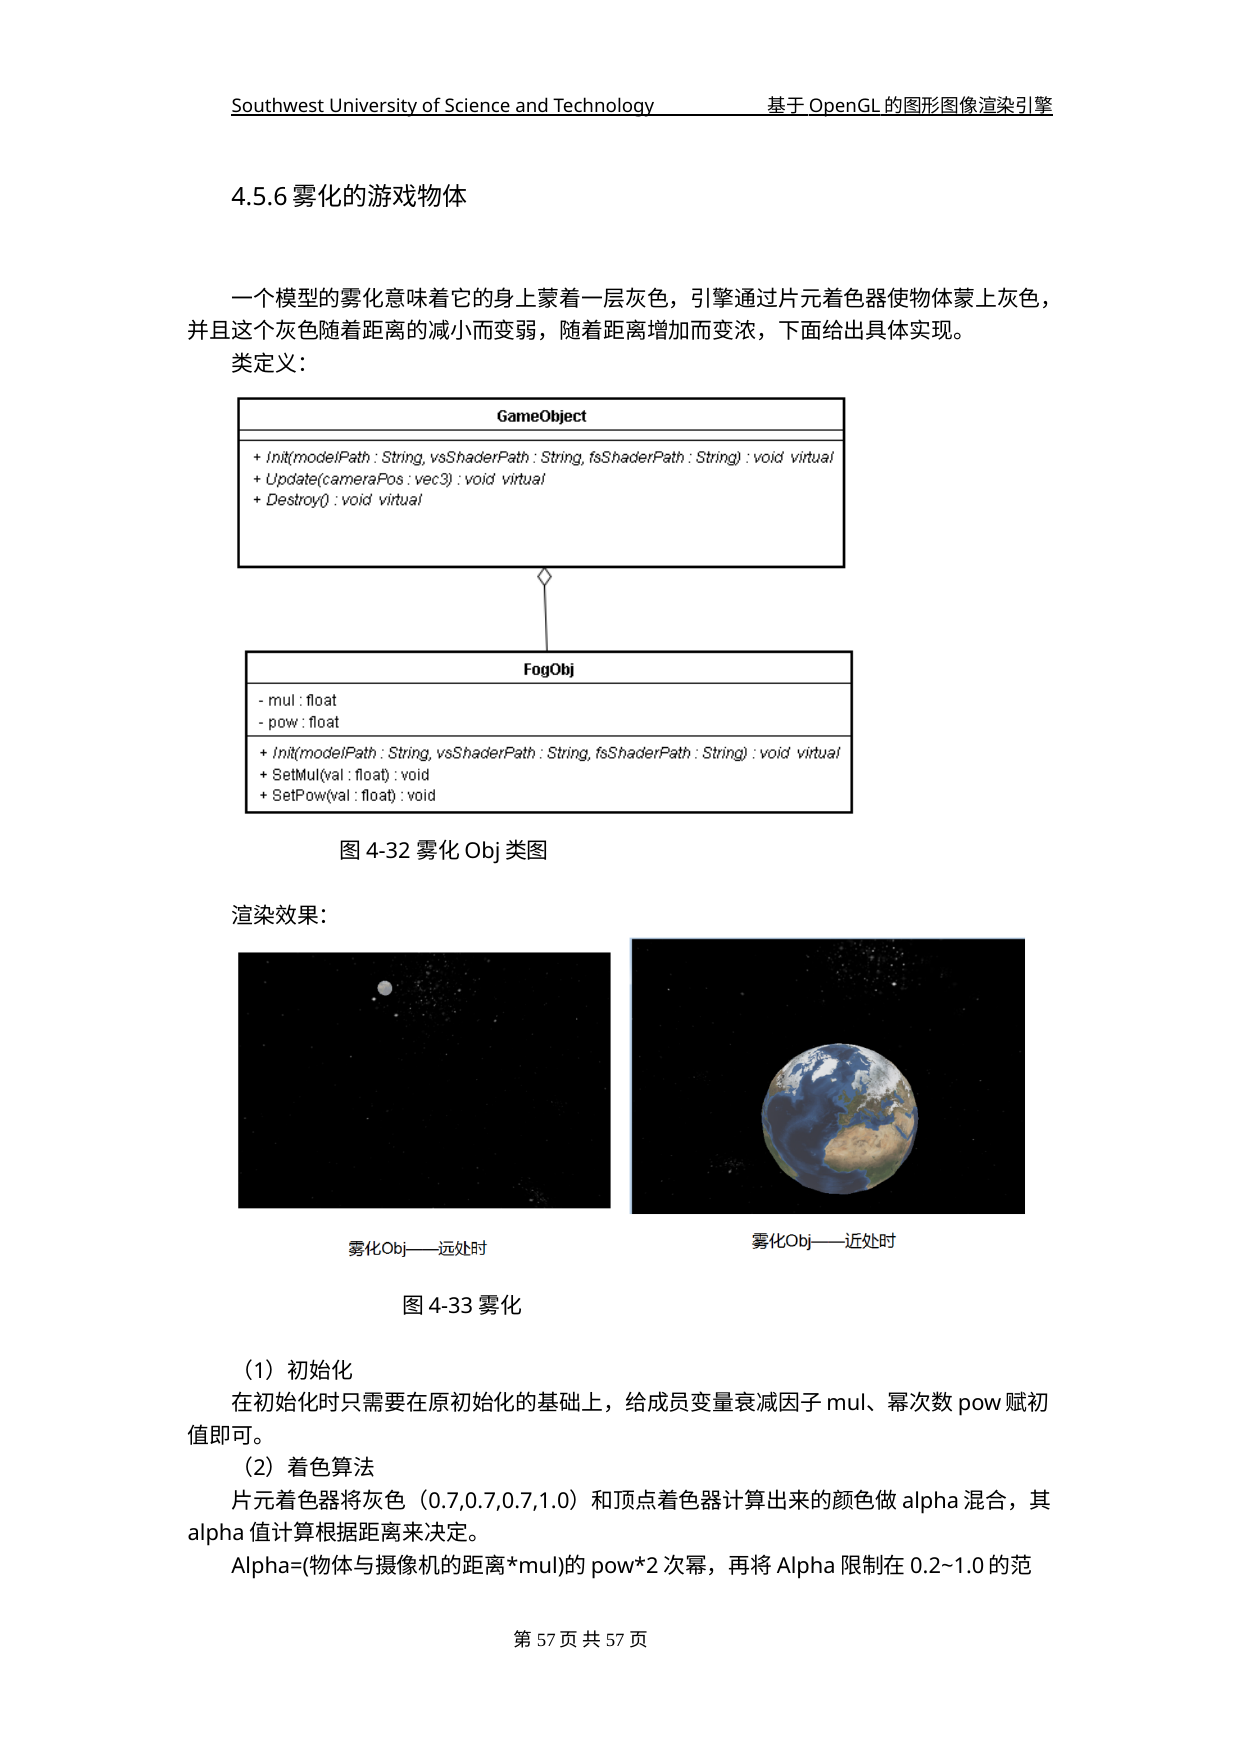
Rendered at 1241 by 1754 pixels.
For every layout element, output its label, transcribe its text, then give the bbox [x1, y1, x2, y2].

text 图4-33 雾化 [187, 1288, 1053, 1320]
text （2）着色算法 [187, 1450, 1053, 1483]
picture [231, 930, 1030, 1257]
picture [231, 391, 857, 819]
text 一个模型的雾化意味着它的身上蒙着一层灰色，引擎通过片元着色器使物体蒙上灰色，并且这个灰色随着距离的减小而变弱，随着距离增加而变浓，下面给出具体实现。 [187, 280, 1053, 345]
text （1）初始化 [187, 1353, 1053, 1385]
text 类定义： [187, 345, 1053, 378]
text 在初始化时只需要在原初始化的基础上，给成员变量衰减因子mul、幂次数pow赋初值即可。 [187, 1385, 1053, 1450]
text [187, 1548, 1053, 1580]
subtitle 4.5.6雾化的游戏物体 [187, 162, 1053, 227]
text 渲染效果： [187, 898, 1053, 930]
text 片元着色器将灰色（0.7,0.7,0.7,1.0）和顶点着色器计算出来的颜色做alpha混合，其alpha值计算根据距离来决定。 [187, 1483, 1053, 1548]
text 图4-32 雾化Obj类图 [187, 833, 1053, 865]
